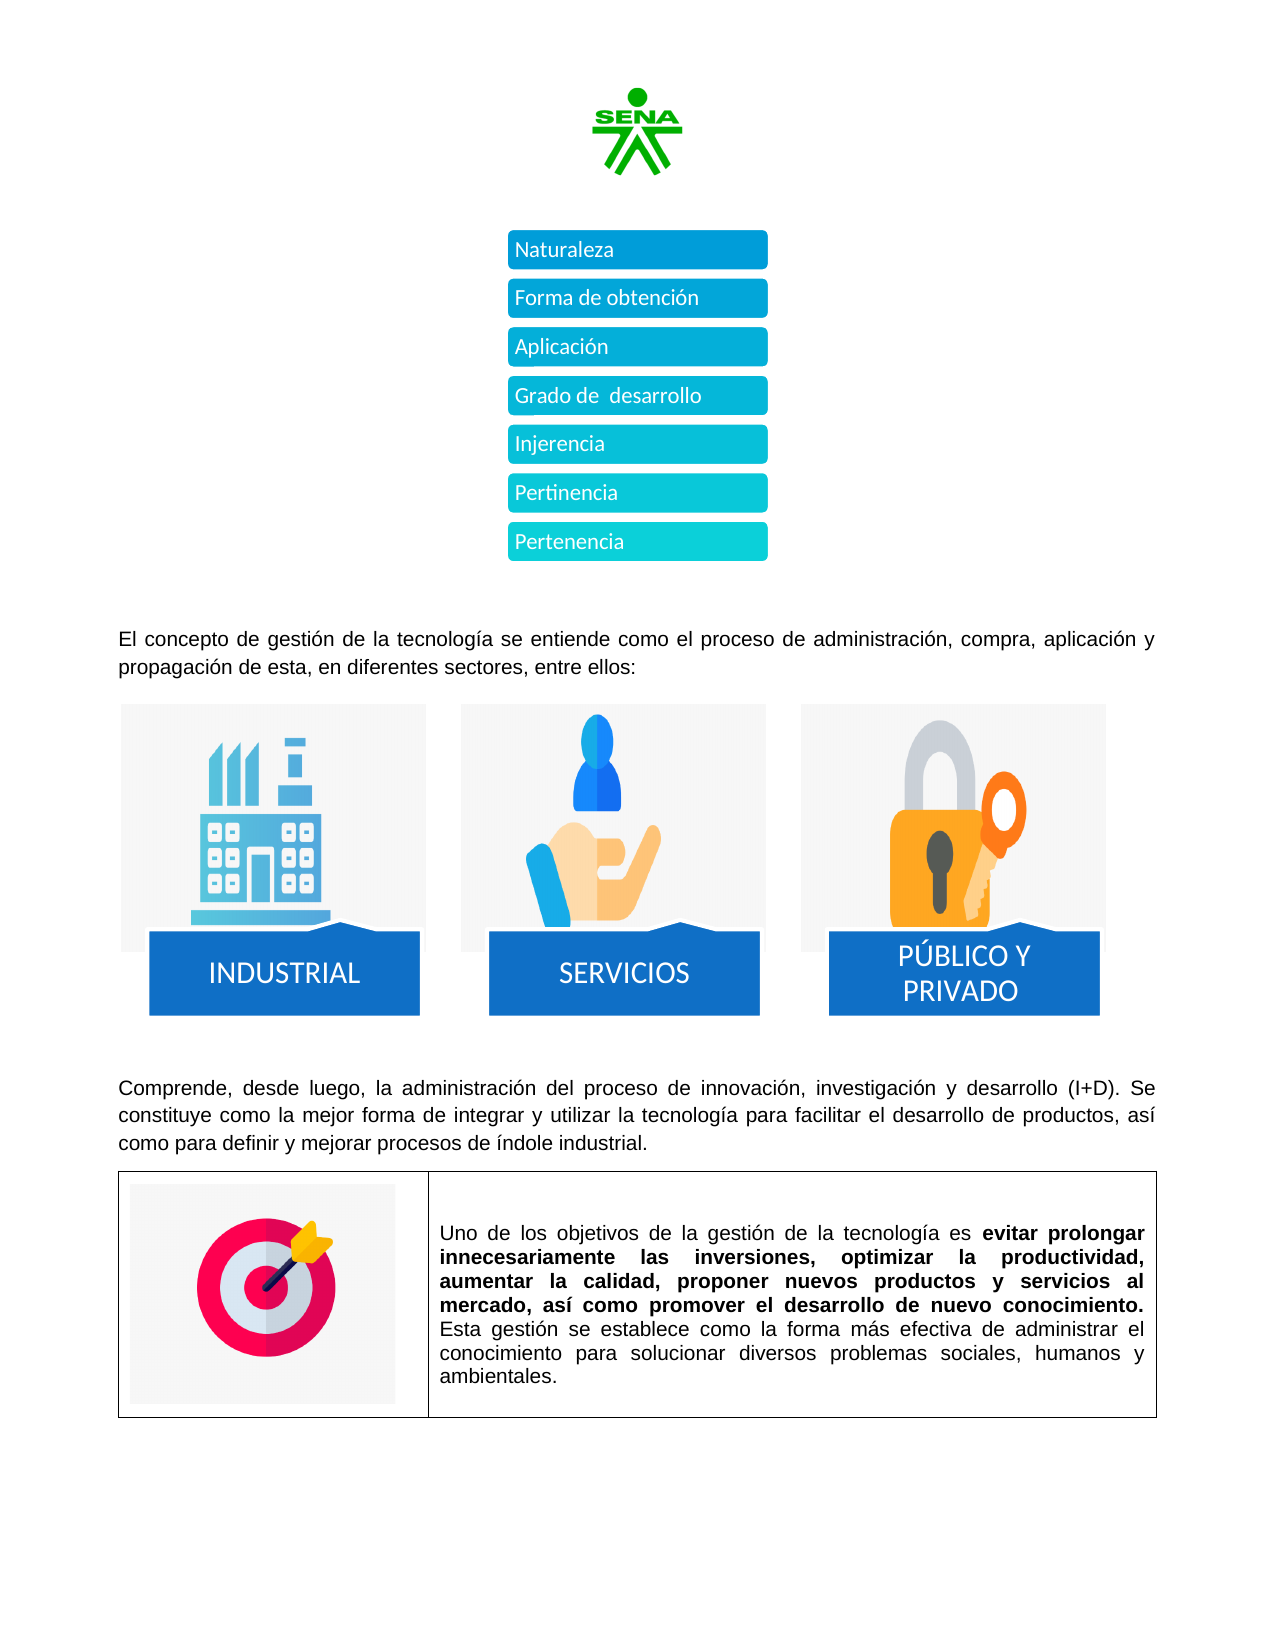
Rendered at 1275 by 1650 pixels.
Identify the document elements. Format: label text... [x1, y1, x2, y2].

table_header Uno de los objetivos de la gestión de la tecnología es evitar prolongar innecesariamente las inversiones, optimizar la productividad, aumentar la calidad, proponer nuevos productos y servicios al mercado, así como promover el desarrollo de nuevo conocimiento. Esta gestión se establece como la forma más efectiva de administrar el conocimiento para solucionar diversos problemas sociales, humanos y ambientales. [429, 1172, 1156, 1417]
text El concepto de gestión de la tecnología se entiende como el proceso de administración, compra, aplicación y propagación de esta, en diferentes sectores, entre ellos: [118, 627, 1157, 679]
picture [129, 1184, 396, 1404]
text Comprende, desde luego, la administración del proceso de innovación, investigación y desarrollo (I+D). Se constituye como la mejor forma de integrar y utilizar la tecnología para facilitar el desarrollo de productos, así como para definir y mejorar procesos de índole industrial. [118, 1076, 1157, 1154]
picture [801, 704, 1106, 952]
picture [592, 87, 683, 176]
table_header [119, 1172, 428, 1417]
picture [461, 704, 766, 952]
picture [121, 704, 426, 952]
